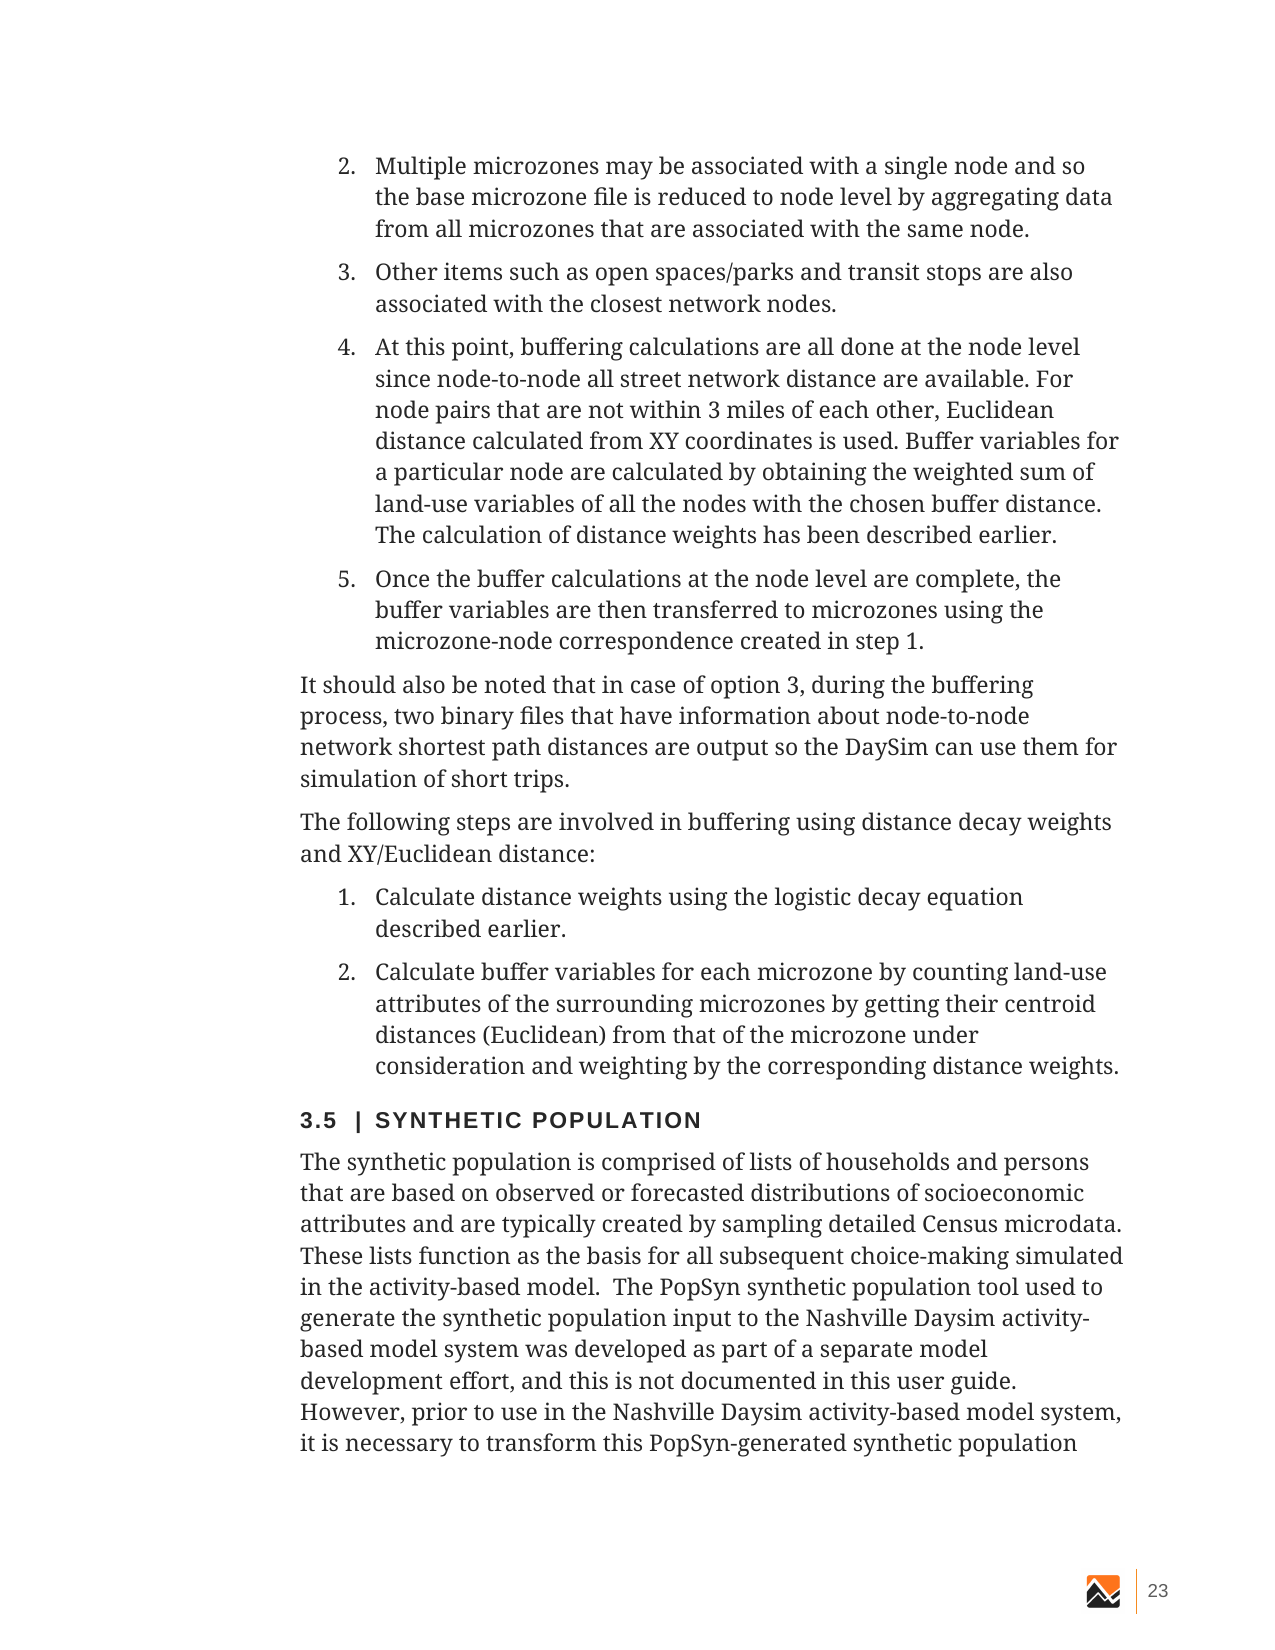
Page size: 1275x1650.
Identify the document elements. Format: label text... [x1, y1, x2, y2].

picture [1080, 1568, 1125, 1614]
list Calculate buffer variables for each microzone by counting land-use attributes of the surrounding microzones by getting their centroid distances (Euclidean) from that of the microzone under consideration and weighting by the corresponding distance weights. [337, 956, 1125, 1081]
list Once the buffer calculations at the node level are complete, the buffer variables are then transferred to microzones using the microzone-node correspondence created in step 1. [337, 562, 1125, 656]
subtitle Synthetic Population [300, 1102, 1125, 1133]
list Multiple microzones may be associated with a single node and so the base microzone file is reduced to node level by aggregating data from all microzones that are associated with the same node. [337, 150, 1125, 244]
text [300, 1146, 1125, 1458]
list Other items such as open spaces/parks and transit stops are also associated with the closest network nodes. [337, 256, 1125, 319]
list Calculate distance weights using the logistic decay equation described earlier. [337, 881, 1125, 944]
list At this point, buffering calculations are all done at the node level since node-to-node all street network distance are available. For node pairs that are not within 3 miles of each other, Euclidean distance calculated from XY coordinates is used. Buffer variables for a particular node are calculated by obtaining the weighted sum of land-use variables of all the nodes with the chosen buffer distance. The calculation of distance weights has been described earlier. [337, 331, 1125, 550]
text It should also be noted that in case of option 3, during the buffering process, two binary files that have information about node-to-node network shortest path distances are output so the DaySim can use them for simulation of short trips. [300, 669, 1125, 794]
text The following steps are involved in buffering using distance decay weights and XY/Euclidean distance: [300, 806, 1125, 869]
